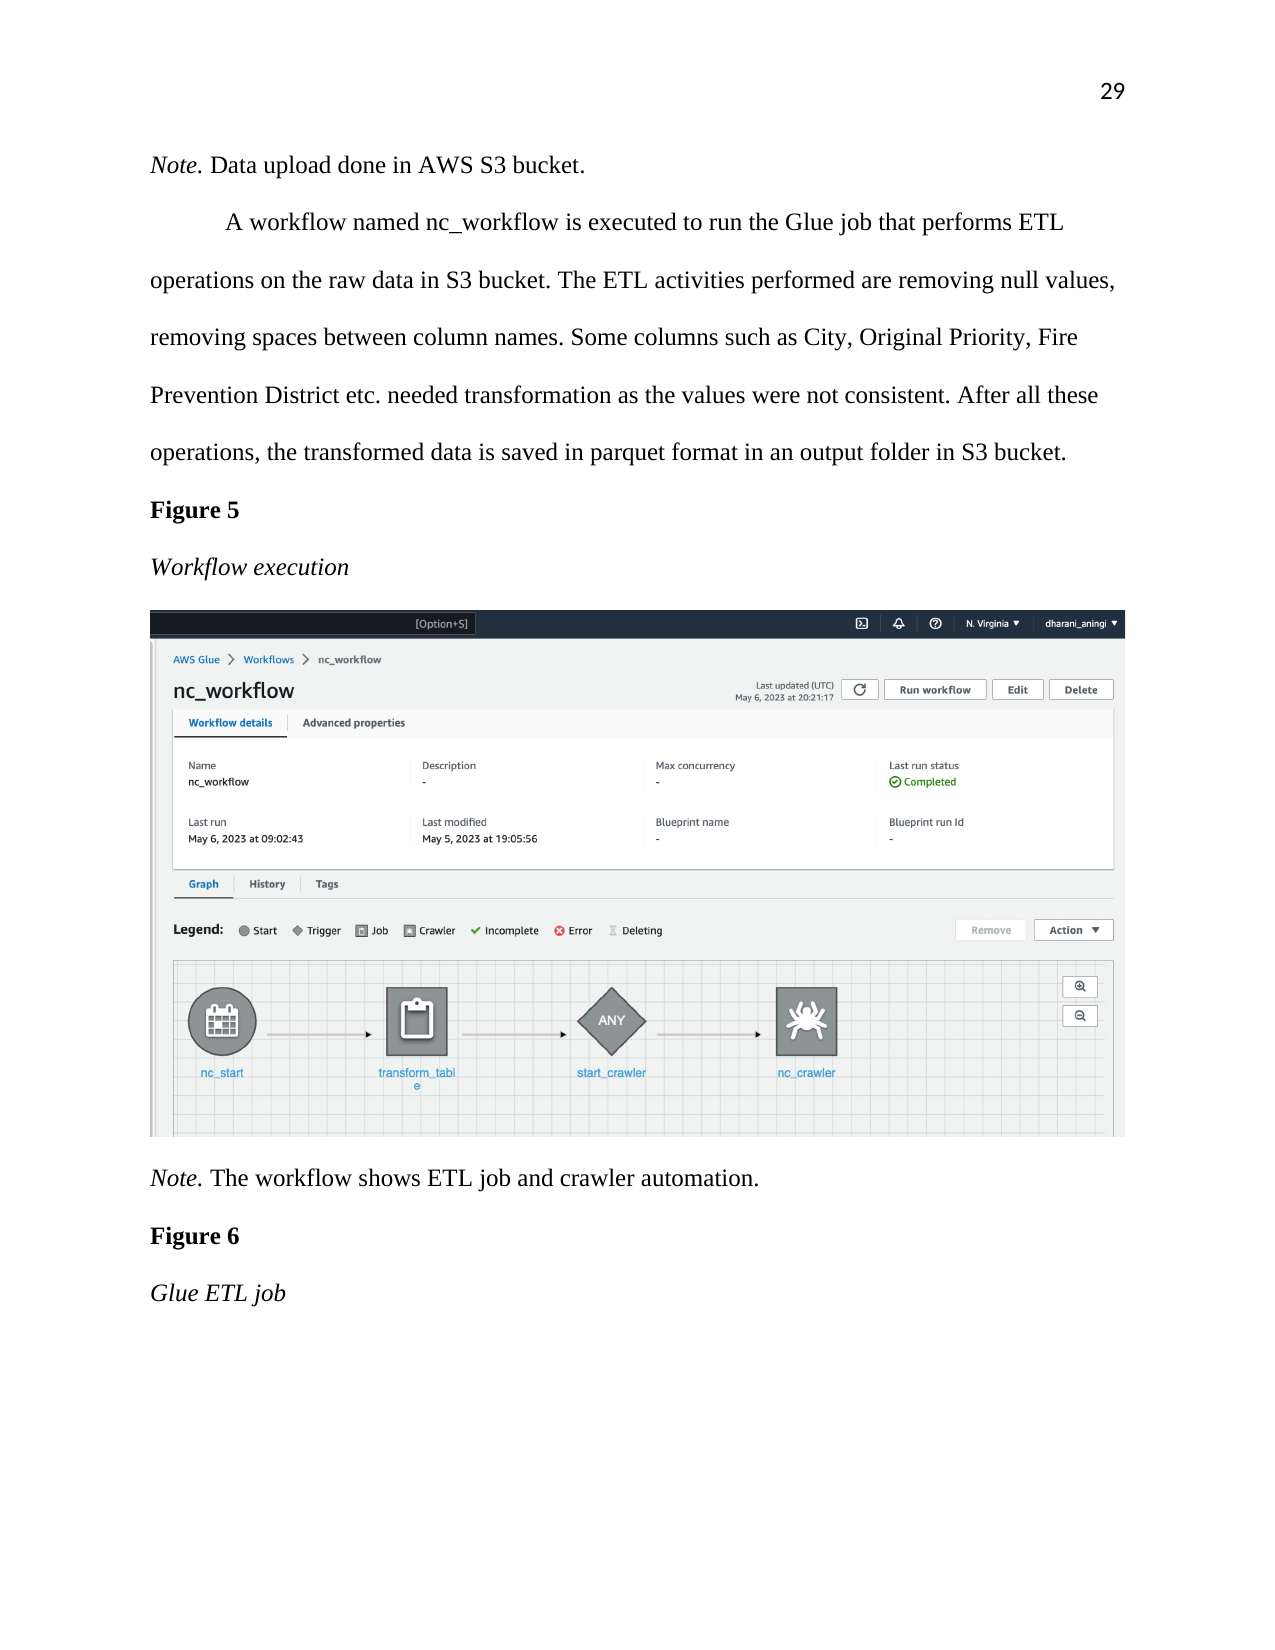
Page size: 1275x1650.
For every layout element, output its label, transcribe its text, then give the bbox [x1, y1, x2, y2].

text Note. The workflow shows ETL job and crawler automation. [150, 1163, 1125, 1192]
picture [150, 610, 1125, 1137]
text Workflow execution [150, 552, 1125, 581]
text Glue ETL job [150, 1278, 1125, 1307]
text Note. Data upload done in AWS S3 bucket. [150, 150, 1125, 179]
text Figure 5 [150, 495, 1125, 524]
text A workflow named nc_workflow is executed to run the Glue job that performs ETL operations on the raw data in S3 bucket. The ETL activities performed are removing null values, removing spaces between column names. Some columns such as City, Original Priority, Fire Prevention District etc. needed transformation as the values were not consistent. After all these operations, the transformed data is saved in parquet format in an output folder in S3 bucket. [150, 207, 1125, 466]
text Figure 6 [150, 1221, 1125, 1250]
